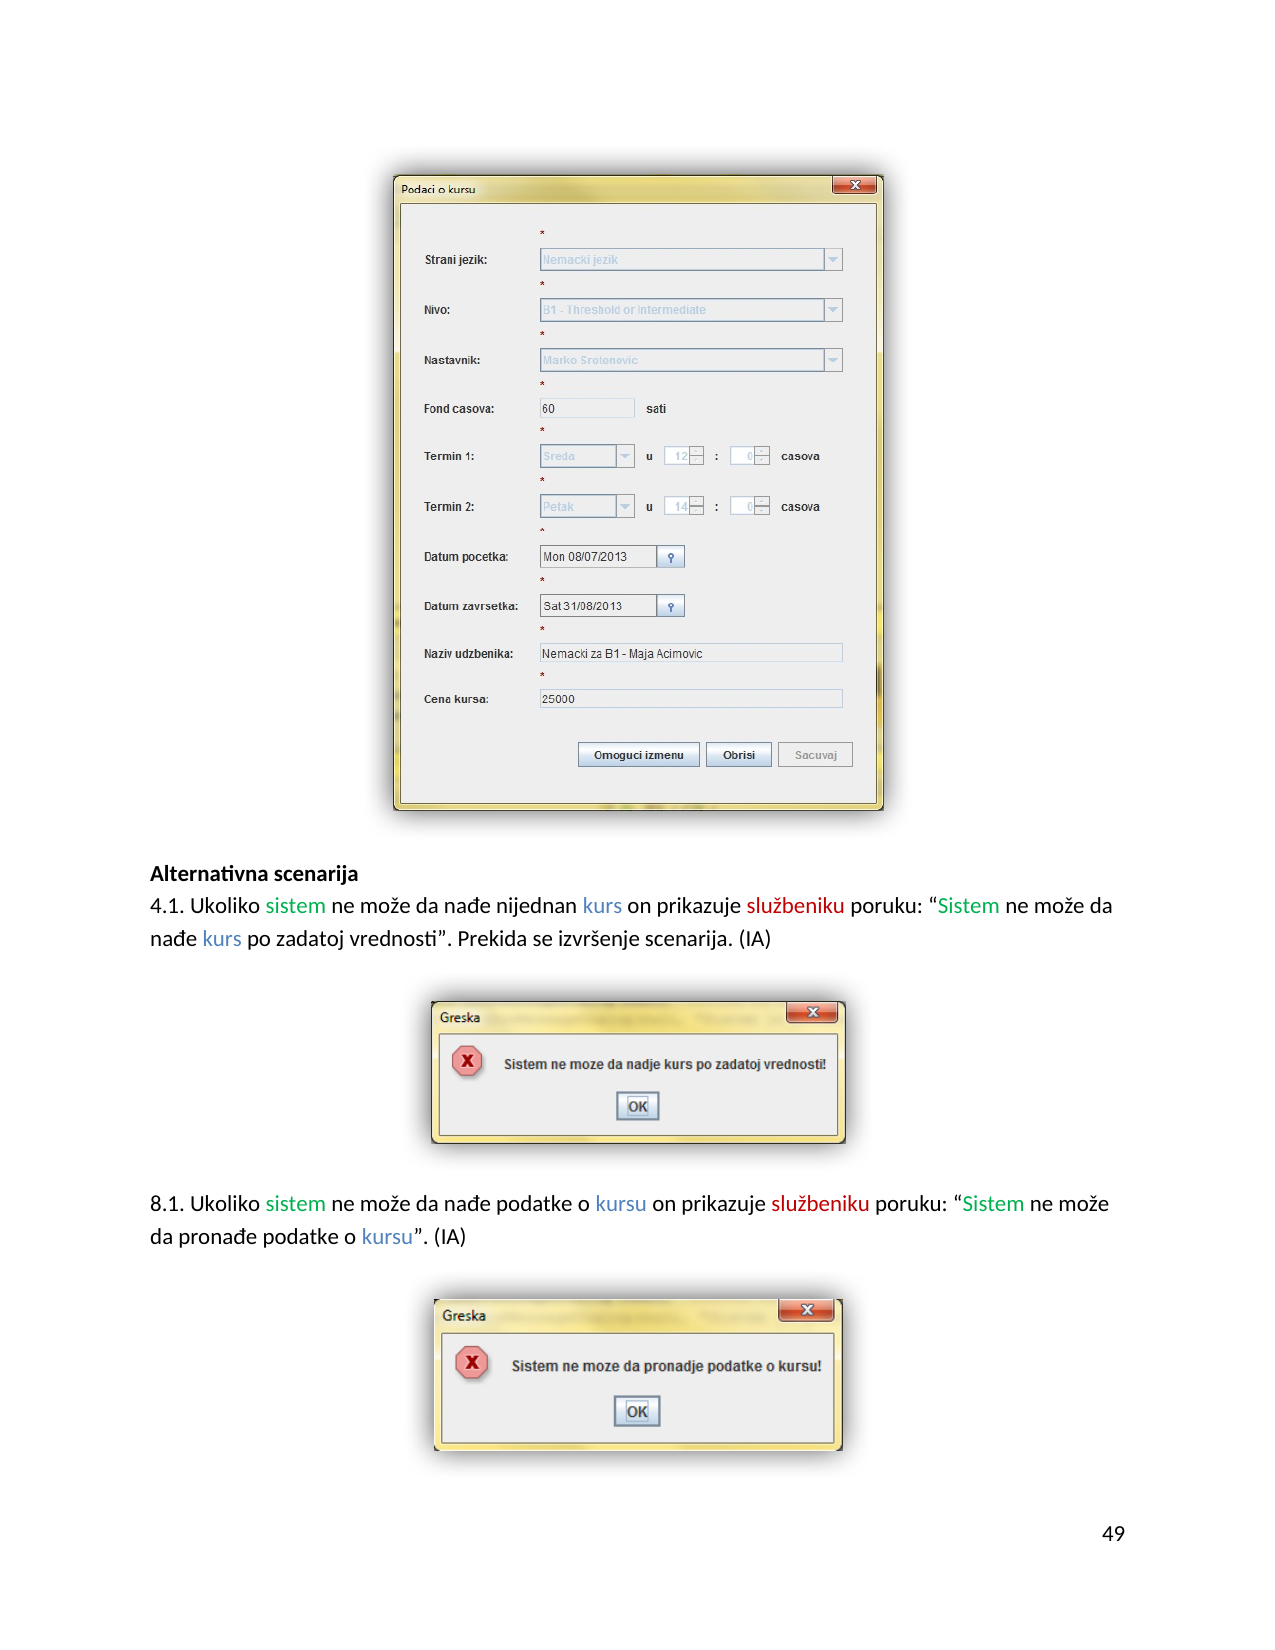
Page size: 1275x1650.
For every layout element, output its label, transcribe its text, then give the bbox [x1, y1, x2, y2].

picture [393, 174, 884, 811]
text 8.1. Ukoliko sistem ne može da nađe podatke o kursu on prikazuje službeniku poruku: “Sistem ne može da pronađe podatke o kursu”. (IA) [150, 1189, 1125, 1250]
text Alternativna scenarija 4.1. Ukoliko sistem ne može da nađe nijednan kurs on prikazuje službeniku poruku: “Sistem ne može da nađe kurs po zadatoj vrednosti”. Prekida se izvršenje scenarija. (IA) [150, 859, 1125, 952]
picture [434, 1299, 843, 1451]
picture [431, 1001, 846, 1144]
